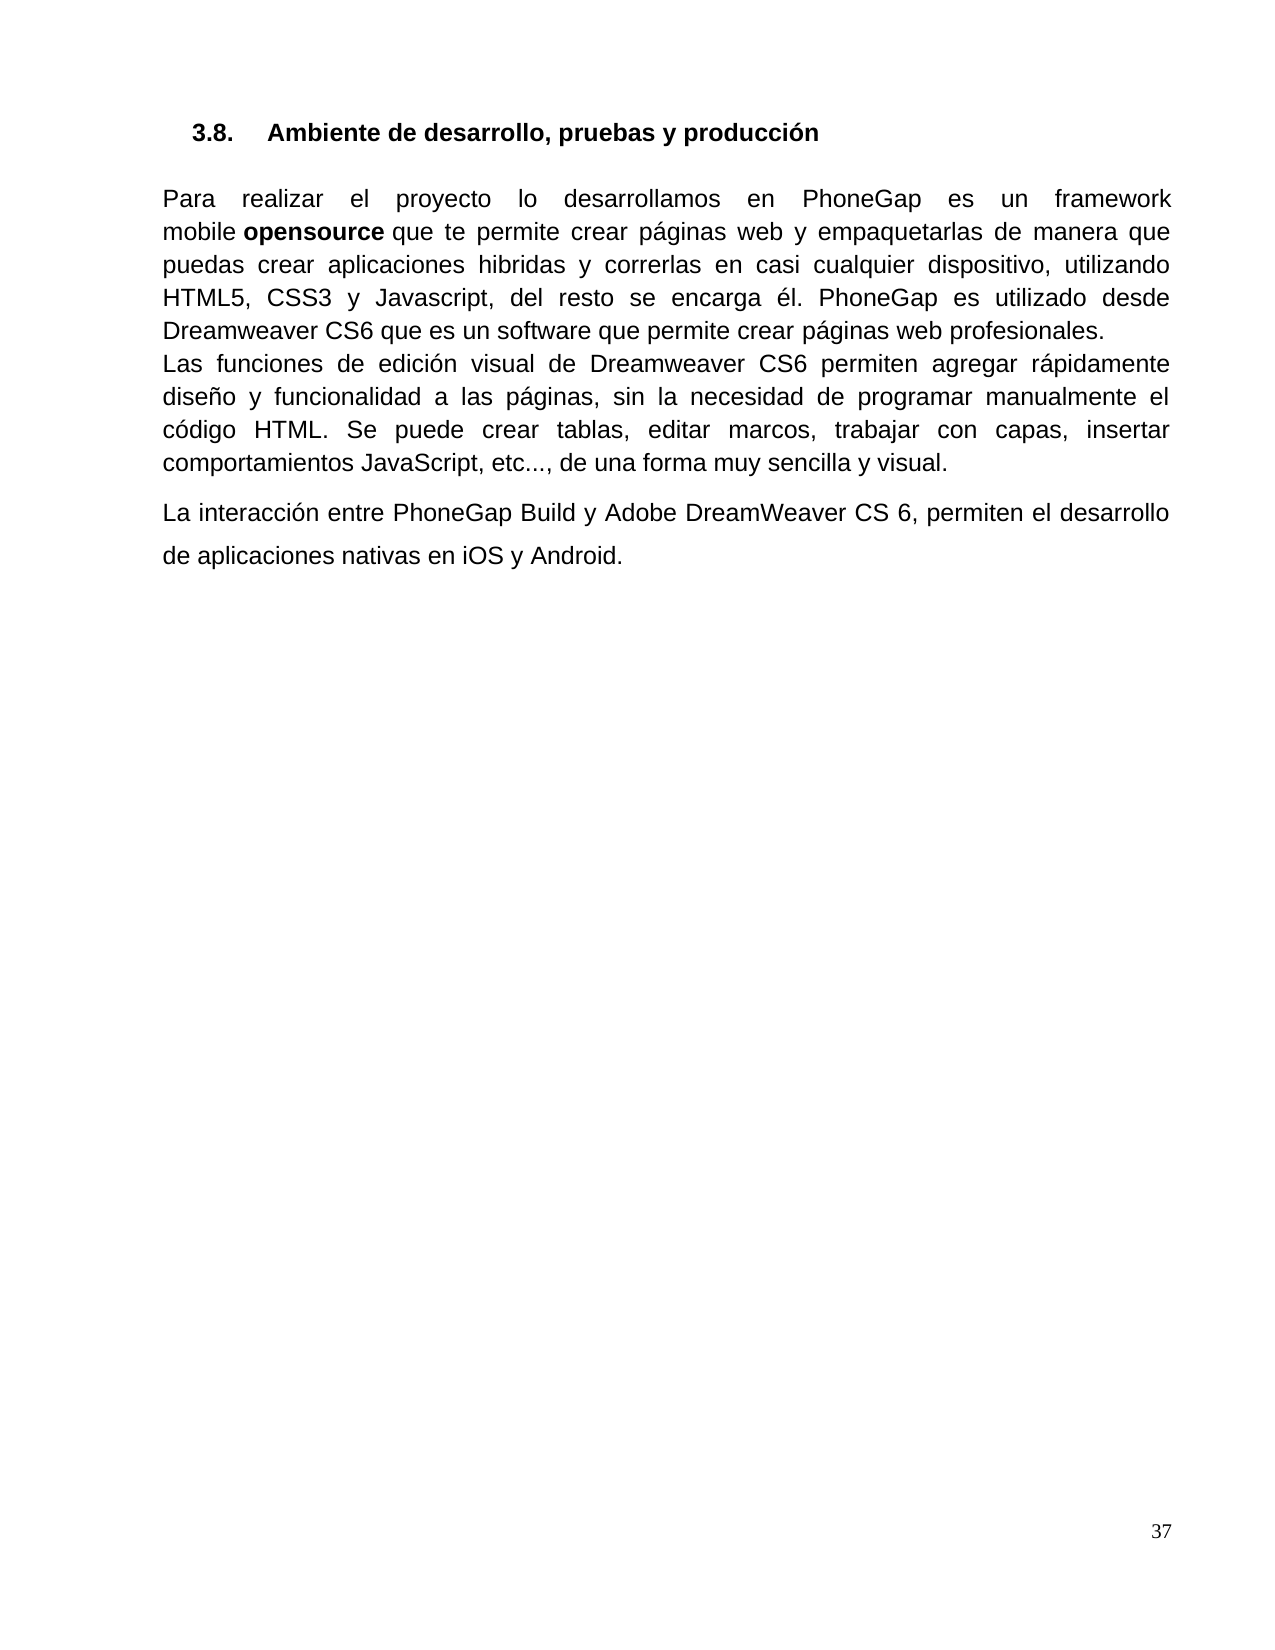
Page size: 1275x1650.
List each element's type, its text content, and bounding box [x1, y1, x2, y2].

text Las funciones de edición visual de Dreamweaver CS6 permiten agregar rápidamente diseño y funcionalidad a las páginas, sin la necesidad de programar manualmente el código HTML. Se puede crear tablas, editar marcos, trabajar con capas, insertar comportamientos JavaScript, etc..., de una forma muy sencilla y visual. [162, 349, 1172, 477]
list Ambiente de desarrollo, pruebas y producción [192, 118, 1172, 147]
text La interacción entre PhoneGap Build y Adobe DreamWeaver CS 6, permiten el desarrollo de aplicaciones nativas en iOS y Android. [162, 498, 1172, 570]
list Para realizar el proyecto lo desarrollamos en PhoneGap es un framework mobile opensource que te permite crear páginas web y empaquetarlas de manera que puedas crear aplicaciones hibridas y correrlas en casi cualquier dispositivo, utilizando HTML5, CSS3 y Javascript, del resto se encarga él. PhoneGap es utilizado desde Dreamweaver CS6 que es un software que permite crear páginas web profesionales. [162, 184, 1172, 345]
